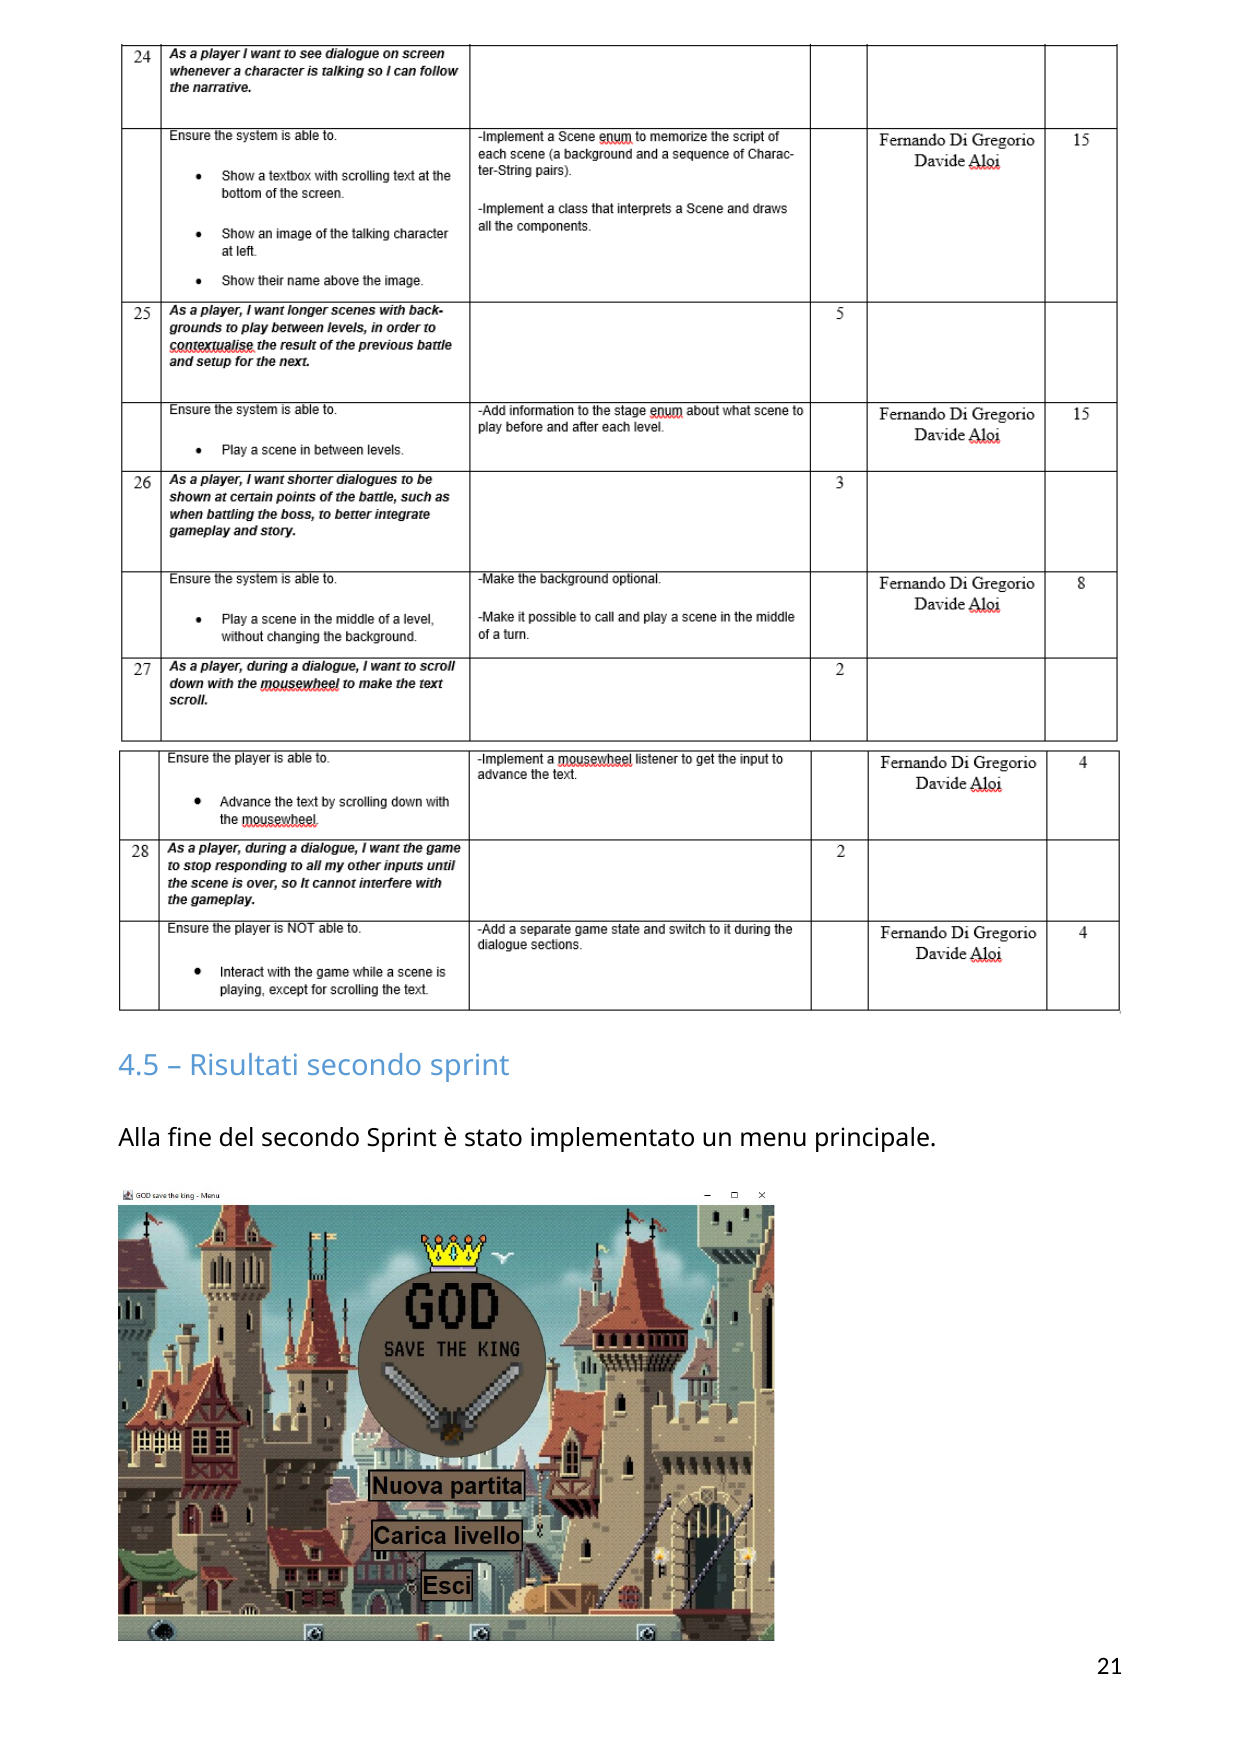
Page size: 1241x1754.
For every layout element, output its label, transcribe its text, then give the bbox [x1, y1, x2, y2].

text Alla fine del secondo Sprint è stato implementato un menu principale. [118, 1119, 1122, 1154]
picture [118, 44, 1122, 1014]
text 4.5 – Risultati secondo sprint [118, 1044, 1122, 1084]
picture [118, 1187, 775, 1641]
